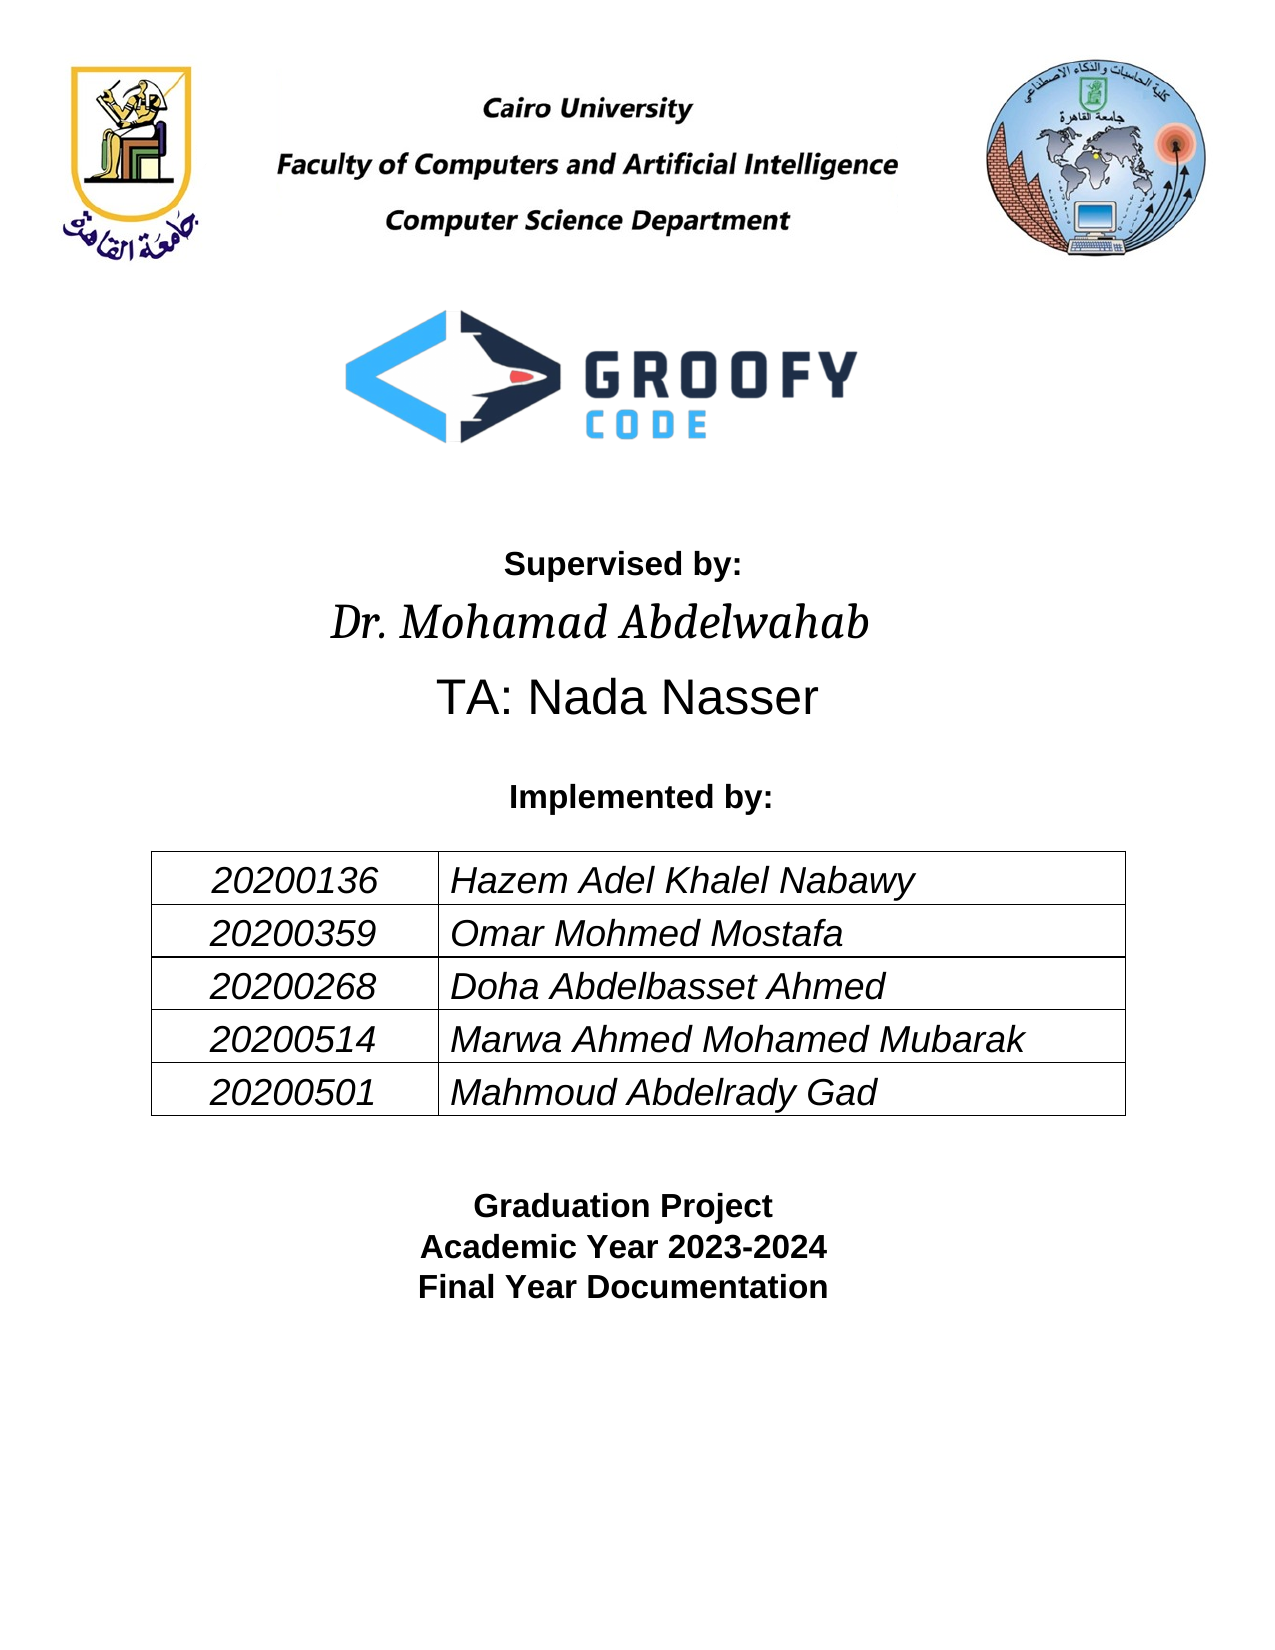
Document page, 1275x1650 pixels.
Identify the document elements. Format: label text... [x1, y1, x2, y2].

table_cell Marwa Ahmed Mohamed Mubarak [439, 1010, 1125, 1062]
table_cell Doha Abdelbasset Ahmed [439, 958, 1125, 1009]
text Final Year Documentation [150, 1268, 1097, 1306]
table_cell 20200501 [152, 1063, 438, 1115]
table_cell Omar Mohmed Mostafa [439, 905, 1125, 956]
text Implemented by: [150, 777, 1096, 815]
table_cell 20200514 [152, 1010, 438, 1062]
table_header Hazem Adel Khalel Nabawy [439, 852, 1125, 903]
picture [986, 43, 1217, 261]
table_cell Mahmoud Abdelrady Gad [439, 1063, 1125, 1115]
table_header 20200136 [152, 852, 438, 903]
picture [43, 54, 217, 276]
picture [344, 302, 861, 448]
picture [275, 68, 899, 251]
table_cell 20200268 [152, 958, 438, 1009]
text Supervised by: [150, 543, 1096, 582]
text Graduation Project [150, 1186, 1096, 1224]
text Academic Year 2023-2024 [150, 1227, 1097, 1265]
text TA: Nada Nasser [150, 667, 1105, 725]
table_cell 20200359 [152, 905, 438, 956]
